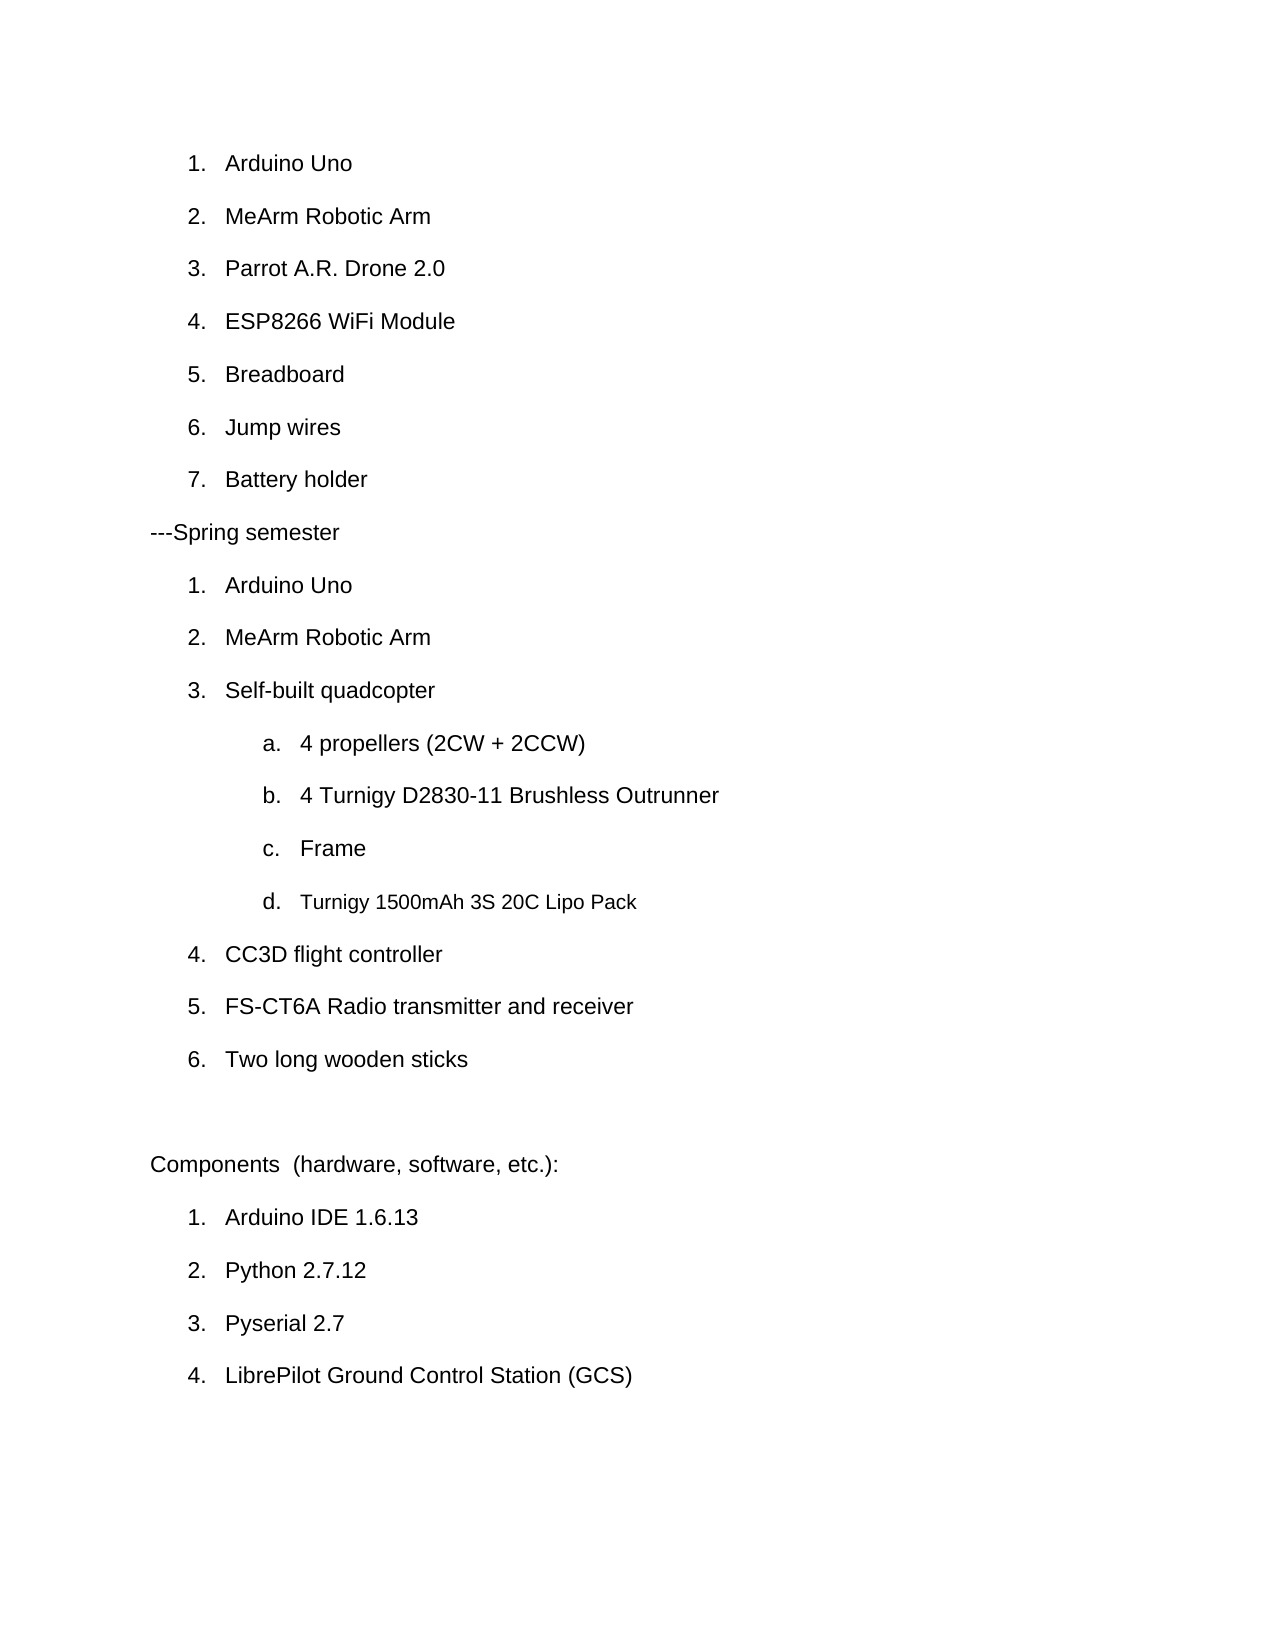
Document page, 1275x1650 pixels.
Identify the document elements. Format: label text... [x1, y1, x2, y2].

list FS-CT6A Radio transmitter and receiver [187, 993, 1125, 1020]
text Components (hardware, software, etc.): [150, 1099, 1125, 1178]
list Self-built quadcopter [187, 677, 1125, 703]
text ---Spring semester [150, 519, 1125, 545]
list 4 propellers (2CW + 2CCW) [262, 730, 1125, 756]
list 4 Turnigy D2830-11 Brushless Outrunner [262, 782, 1125, 809]
list Two long wooden sticks [187, 1046, 1125, 1072]
list Battery holder [187, 466, 1125, 493]
list Breadboard [187, 361, 1125, 387]
list Pyserial 2.7 [187, 1309, 1125, 1336]
list Python 2.7.12 [187, 1257, 1125, 1283]
list Parrot A.R. Drone 2.0 [187, 255, 1125, 282]
list Arduino Uno [187, 150, 1125, 176]
list MeArm Robotic Arm [187, 203, 1125, 229]
list Arduino IDE 1.6.13 [187, 1204, 1125, 1231]
list Turnigy 1500mAh 3S 20C Lipo Pack [262, 888, 1125, 914]
list Arduino Uno [187, 572, 1125, 598]
list Frame [262, 835, 1125, 862]
list MeArm Robotic Arm [187, 624, 1125, 651]
list Jump wires [187, 413, 1125, 440]
list LibrePilot Ground Control Station (GCS) [187, 1362, 1125, 1441]
list ESP8266 WiFi Module [187, 308, 1125, 334]
list CC3D flight controller [187, 941, 1125, 967]
